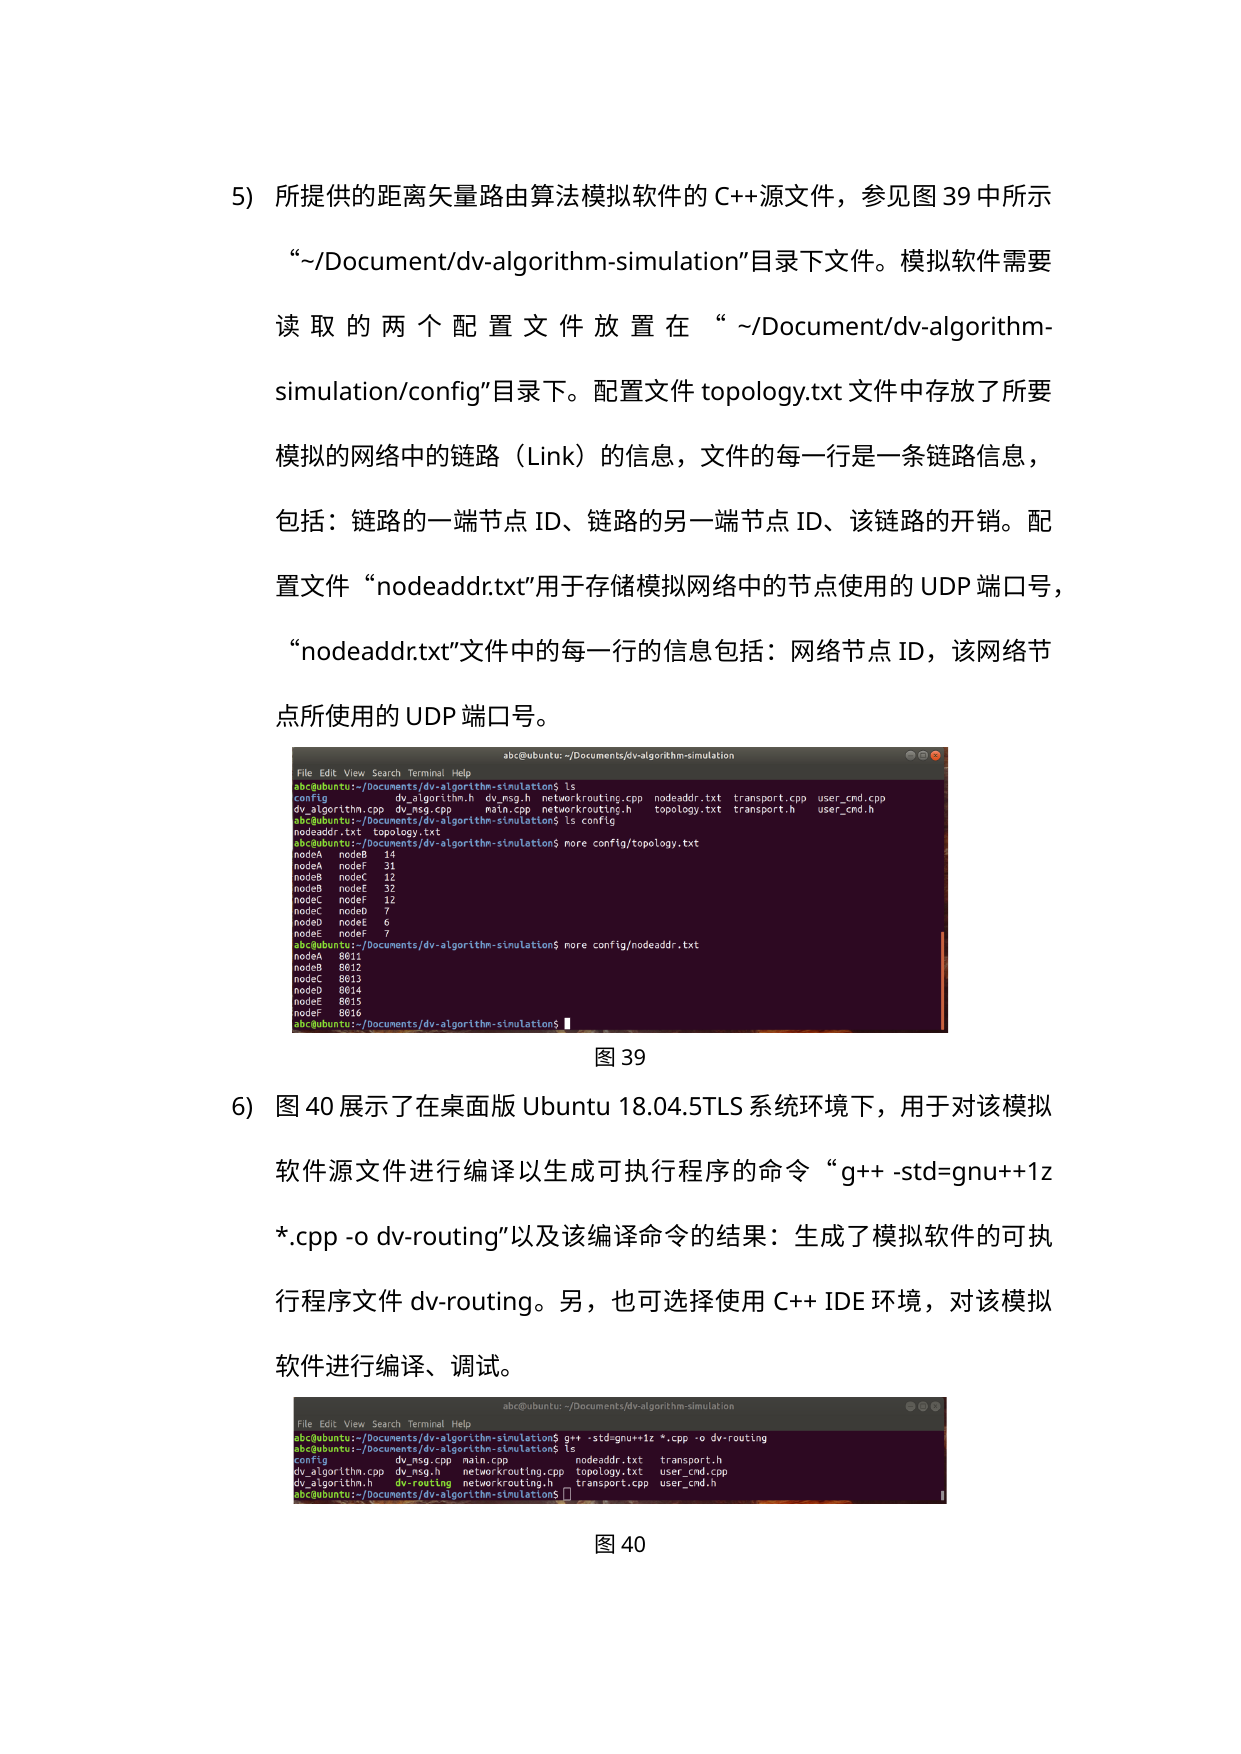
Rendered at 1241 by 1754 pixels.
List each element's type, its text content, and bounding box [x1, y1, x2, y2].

list 图39 [187, 1039, 1053, 1072]
picture [292, 747, 949, 1033]
list 图40 [187, 1527, 1053, 1559]
list 所提供的距离矢量路由算法模拟软件的C++源文件，参见图39中所示“~/Document/dv-algorithm-simulation”目录下文件。模拟软件需要读取的两个配置文件放置在“~/Document/dv-algorithm-simulation/config”目录下。配置文件topology.txt文件中存放了所要模拟的网络中的链路（Link）的信息，文件的每一行是一条链路信息，包括：链路的一端节点ID、链路的另一端节点ID、该链路的开销。配置文件“nodeaddr.txt”用于存储模拟网络中的节点使用的UDP端口号，“nodeaddr.txt”文件中的每一行的信息包括：网络节点ID，该网络节点所使用的UDP端口号。 [231, 162, 1053, 747]
picture [293, 1397, 947, 1504]
list 图40展示了在桌面版Ubuntu 18.04.5TLS系统环境下，用于对该模拟软件源文件进行编译以生成可执行程序的命令“g++ -std=gnu++1z *.cpp -o dv-routing”以及该编译命令的结果：生成了模拟软件的可执行程序文件dv-routing。另，也可选择使用C++ IDE环境，对该模拟软件进行编译、调试。 [231, 1072, 1053, 1397]
